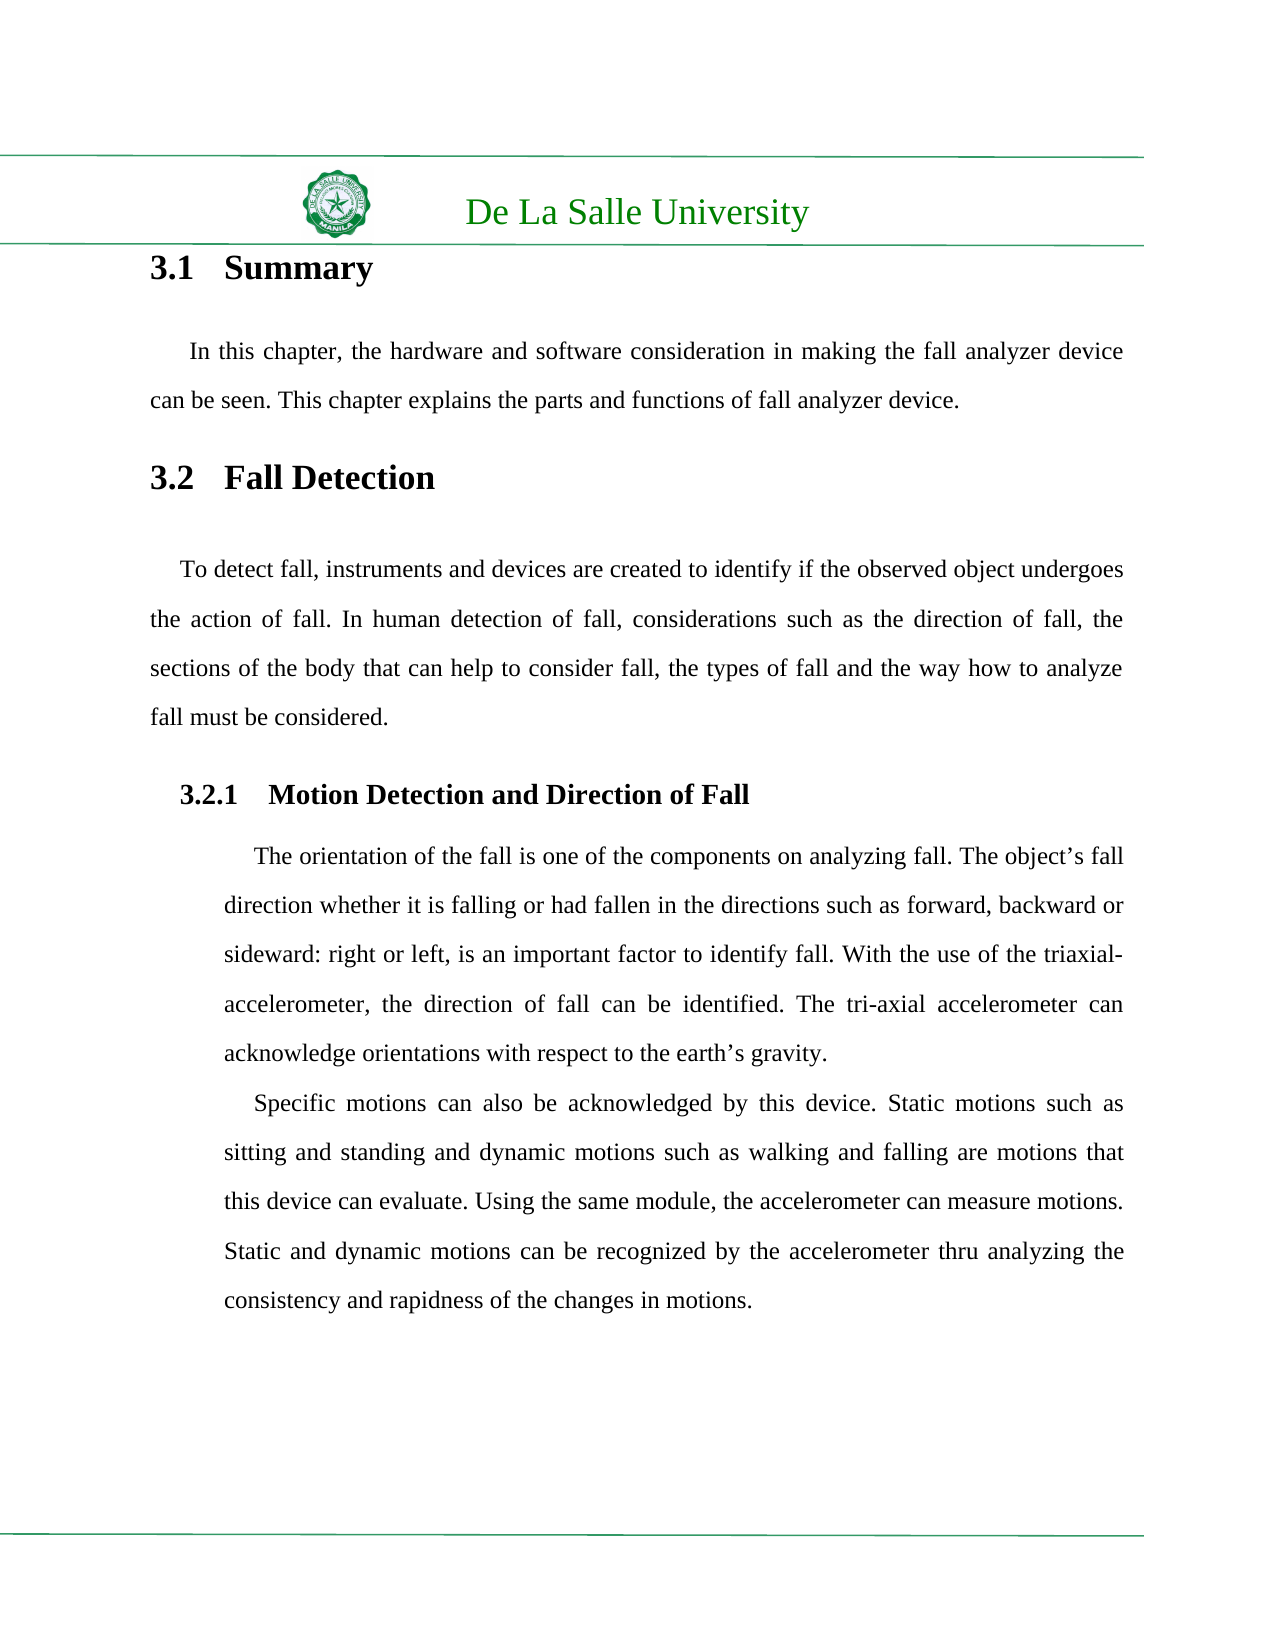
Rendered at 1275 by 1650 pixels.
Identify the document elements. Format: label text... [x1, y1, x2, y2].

list Fall Detection [150, 456, 1125, 497]
list Summary [150, 236, 1125, 287]
list Motion Detection and Direction of Fall [179, 777, 1125, 810]
text In this chapter, the hardware and software consideration in making the fall analyzer device can be seen. This chapter explains the parts and functions of fall analyzer device. [150, 336, 1125, 414]
text The orientation of the fall is one of the components on analyzing fall. The object’s fall direction whether it is falling or had fallen in the directions such as forward, backward or sideward: right or left, is an important factor to identify fall. With the use of the triaxial-accelerometer, the direction of fall can be identified. The tri-axial accelerometer can acknowledge orientations with respect to the earth’s gravity. [224, 841, 1125, 1067]
text Specific motions can also be acknowledged by this device. Static motions such as sitting and standing and dynamic motions such as walking and falling are motions that this device can evaluate. Using the same module, the accelerometer can measure motions. Static and dynamic motions can be recognized by the accelerometer thru analyzing the consistency and rapidness of the changes in motions. [224, 1088, 1125, 1314]
text To detect fall, instruments and devices are created to identify if the observed object undergoes the action of fall. In human detection of fall, considerations such as the direction of fall, the sections of the body that can help to consider fall, the types of fall and the way how to analyze fall must be considered. [150, 554, 1125, 731]
picture [301, 166, 374, 236]
